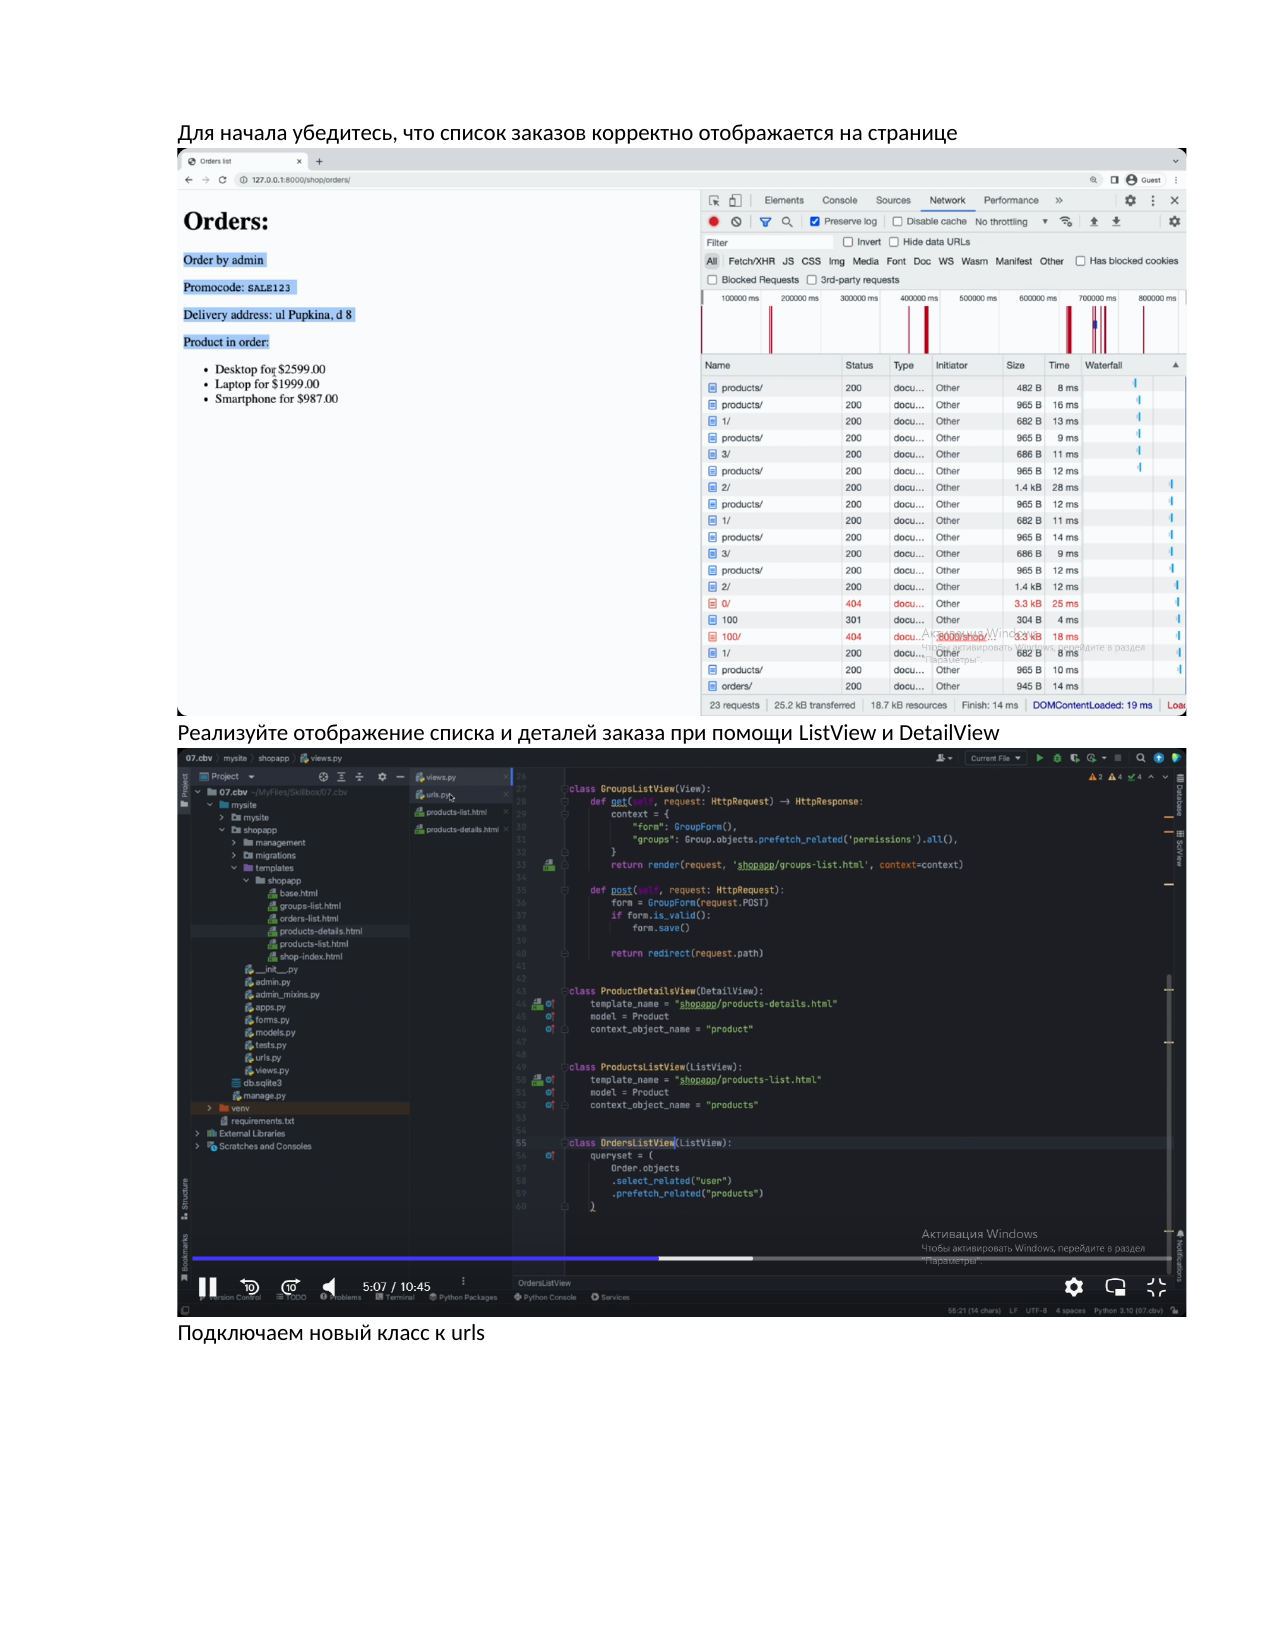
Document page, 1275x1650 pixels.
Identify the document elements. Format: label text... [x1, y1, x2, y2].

text Для начала убедитесь, что список заказов корректно отображается на странице Реализуйте отображение списка и деталей заказа при помощи ListView и DetailView Подключаем новый класс к urls Ошибка потому, что django ищет шаблон с именем order_list. Переименуйте шаблон чтобы он соответствовал ожиданиям django. Переименуйте файл Нет заказов потому, что в шаблоне order_list идет обращение к orders [177, 716, 1186, 748]
picture [177, 748, 1187, 1317]
text Для начала убедитесь, что список заказов корректно отображается на странице Реализуйте отображение списка и деталей заказа при помощи ListView и DetailView Подключаем новый класс к urls Ошибка потому, что django ищет шаблон с именем order_list. Переименуйте шаблон чтобы он соответствовал ожиданиям django. Переименуйте файл Нет заказов потому, что в шаблоне order_list идет обращение к orders [177, 118, 1186, 148]
picture [177, 148, 1187, 716]
text Для начала убедитесь, что список заказов корректно отображается на странице Реализуйте отображение списка и деталей заказа при помощи ListView и DetailView Подключаем новый класс к urls Ошибка потому, что django ищет шаблон с именем order_list. Переименуйте шаблон чтобы он соответствовал ожиданиям django. Переименуйте файл Нет заказов потому, что в шаблоне order_list идет обращение к orders [177, 1317, 1186, 1346]
